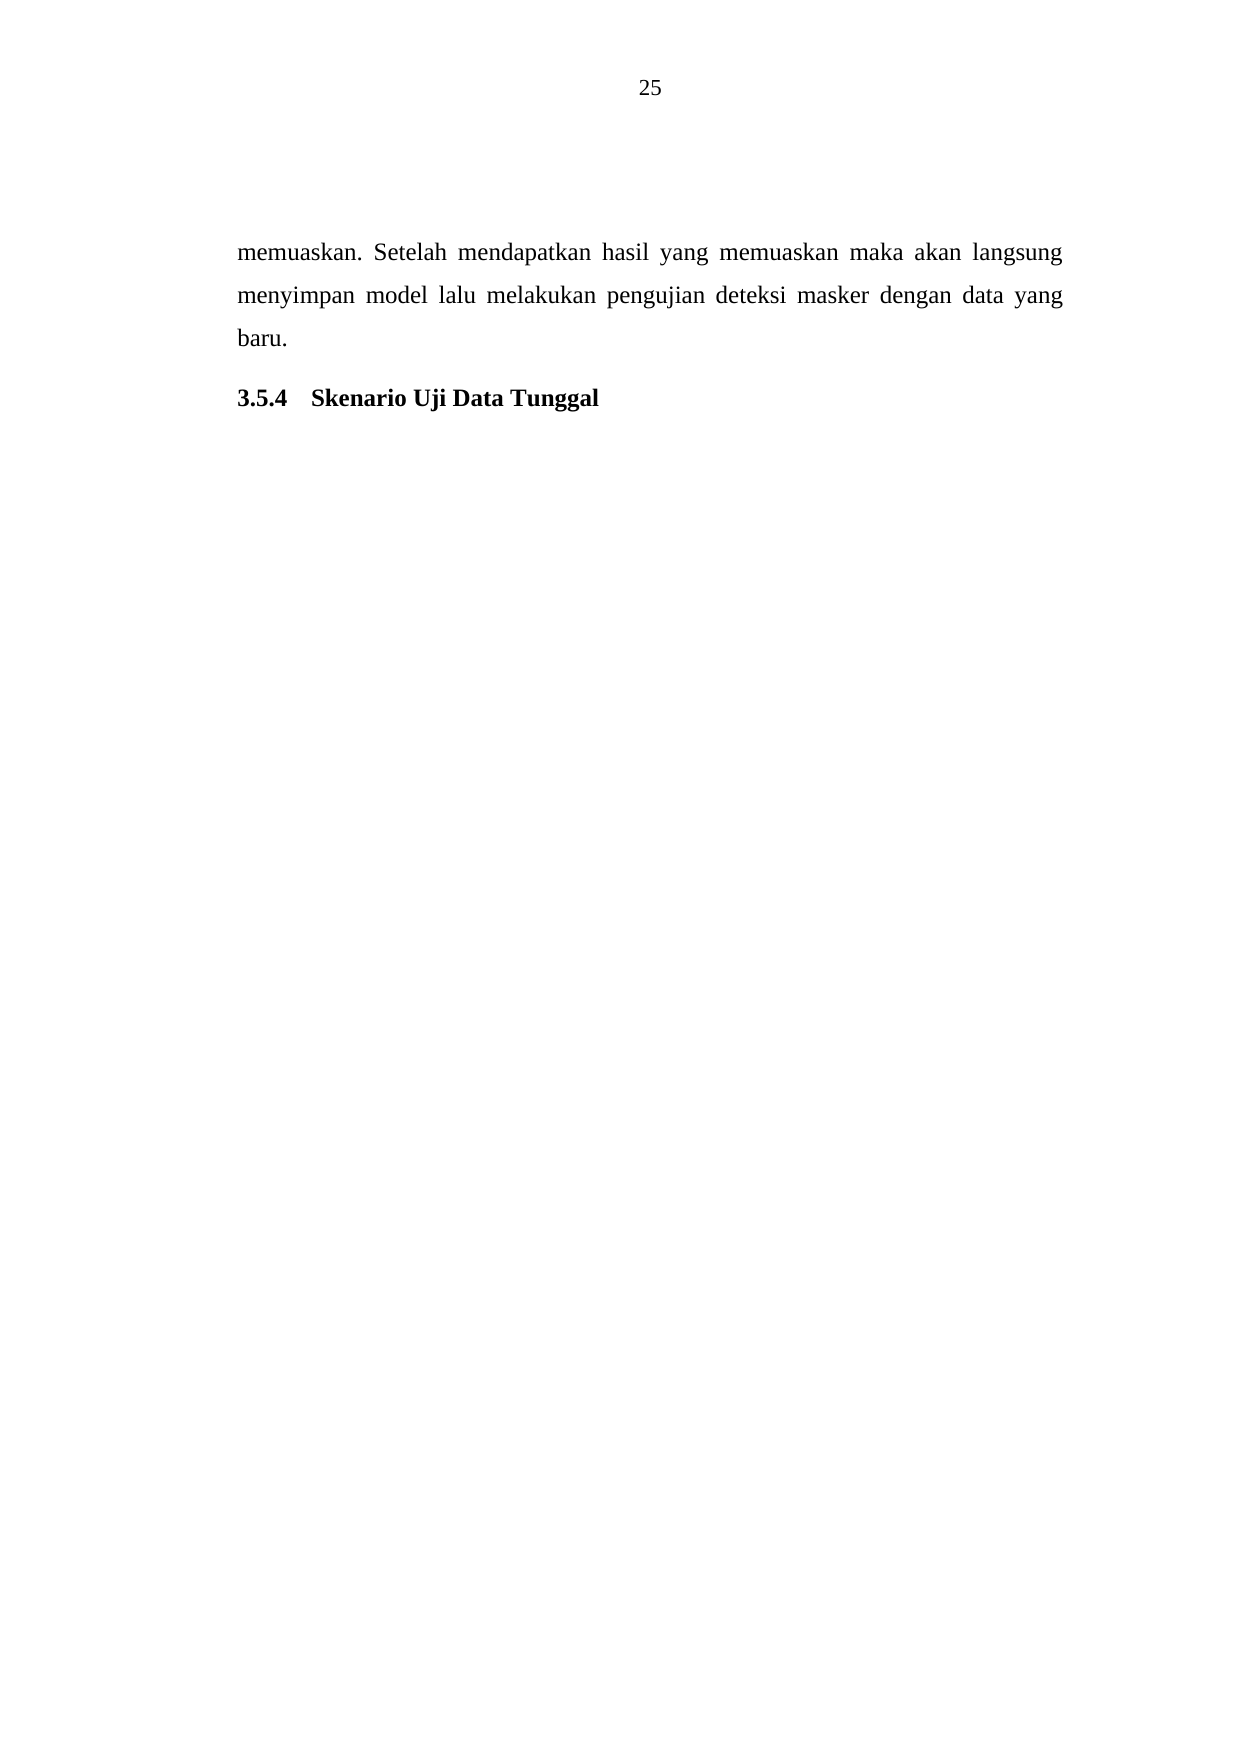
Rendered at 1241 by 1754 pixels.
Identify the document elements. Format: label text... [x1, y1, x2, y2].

subtitle 3.5.4 Skenario Uji Data Tunggal [237, 383, 1063, 412]
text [237, 237, 1063, 352]
